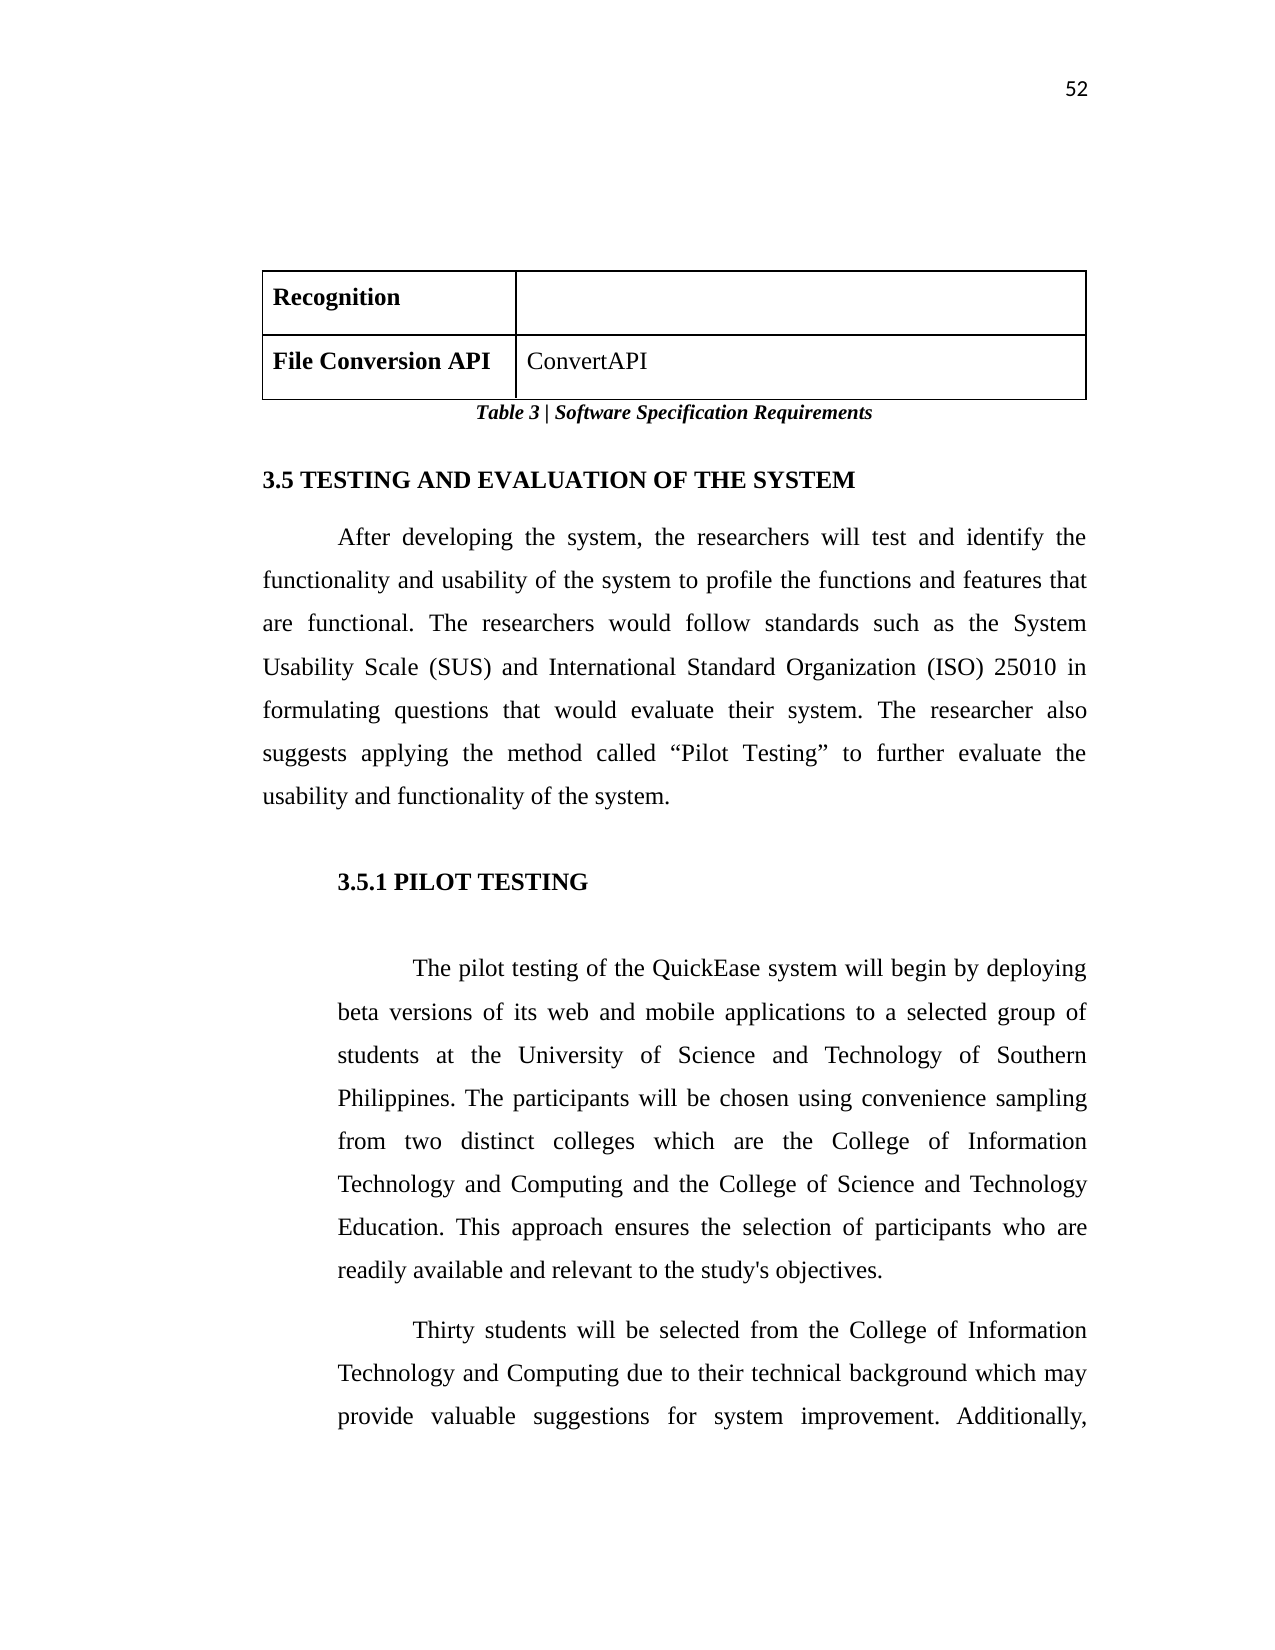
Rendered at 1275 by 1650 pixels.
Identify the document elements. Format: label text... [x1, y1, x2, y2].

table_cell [263, 272, 515, 334]
table_cell File Conversion API [263, 336, 515, 398]
text Table 3 | Software Specification Requirements [262, 400, 1088, 424]
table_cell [517, 272, 1085, 334]
text 3.5 TESTING AND EVALUATION OF THE SYSTEM [262, 465, 1088, 493]
text The pilot testing of the QuickEase system will begin by deploying beta versions of its web and mobile applications to a selected group of students at the University of Science and Technology of Southern Philippines. The participants will be chosen using convenience sampling from two distinct colleges which are the College of Information Technology and Computing and the College of Science and Technology Education. This approach ensures the selection of participants who are readily available and relevant to the study's objectives. [337, 953, 1088, 1284]
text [337, 1315, 1088, 1430]
table_cell ConvertAPI [517, 336, 1085, 398]
text After developing the system, the researchers will test and identify the functionality and usability of the system to profile the functions and features that are functional. The researchers would follow standards such as the System Usability Scale (SUS) and International Standard Organization (ISO) 25010 in formulating questions that would evaluate their system. The researcher also suggests applying the method called “Pilot Testing” to further evaluate the usability and functionality of the system. [262, 522, 1088, 810]
text 3.5.1 PILOT TESTING [262, 867, 1088, 896]
